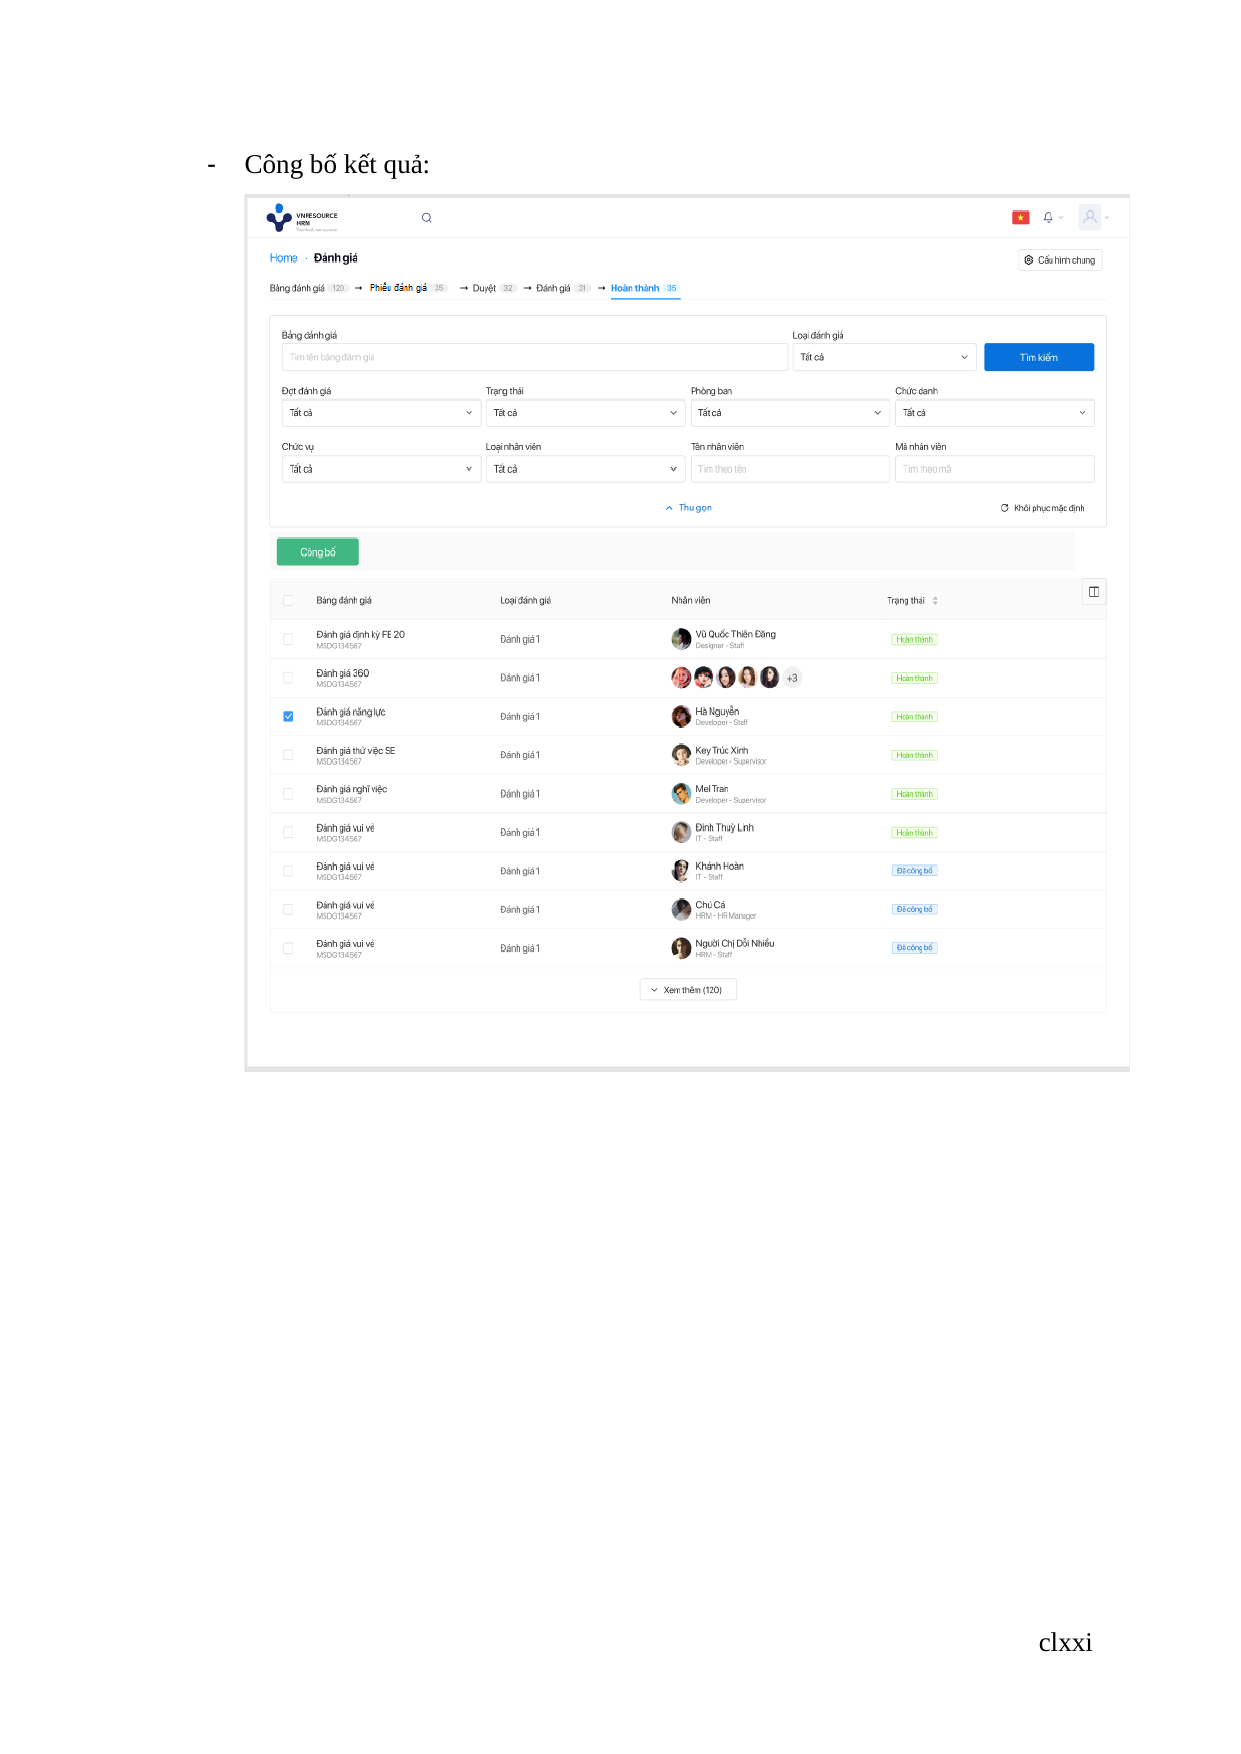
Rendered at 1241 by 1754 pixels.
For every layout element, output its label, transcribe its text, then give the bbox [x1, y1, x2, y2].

picture [244, 194, 1130, 1072]
list Công bố kết quả: [207, 148, 1092, 179]
